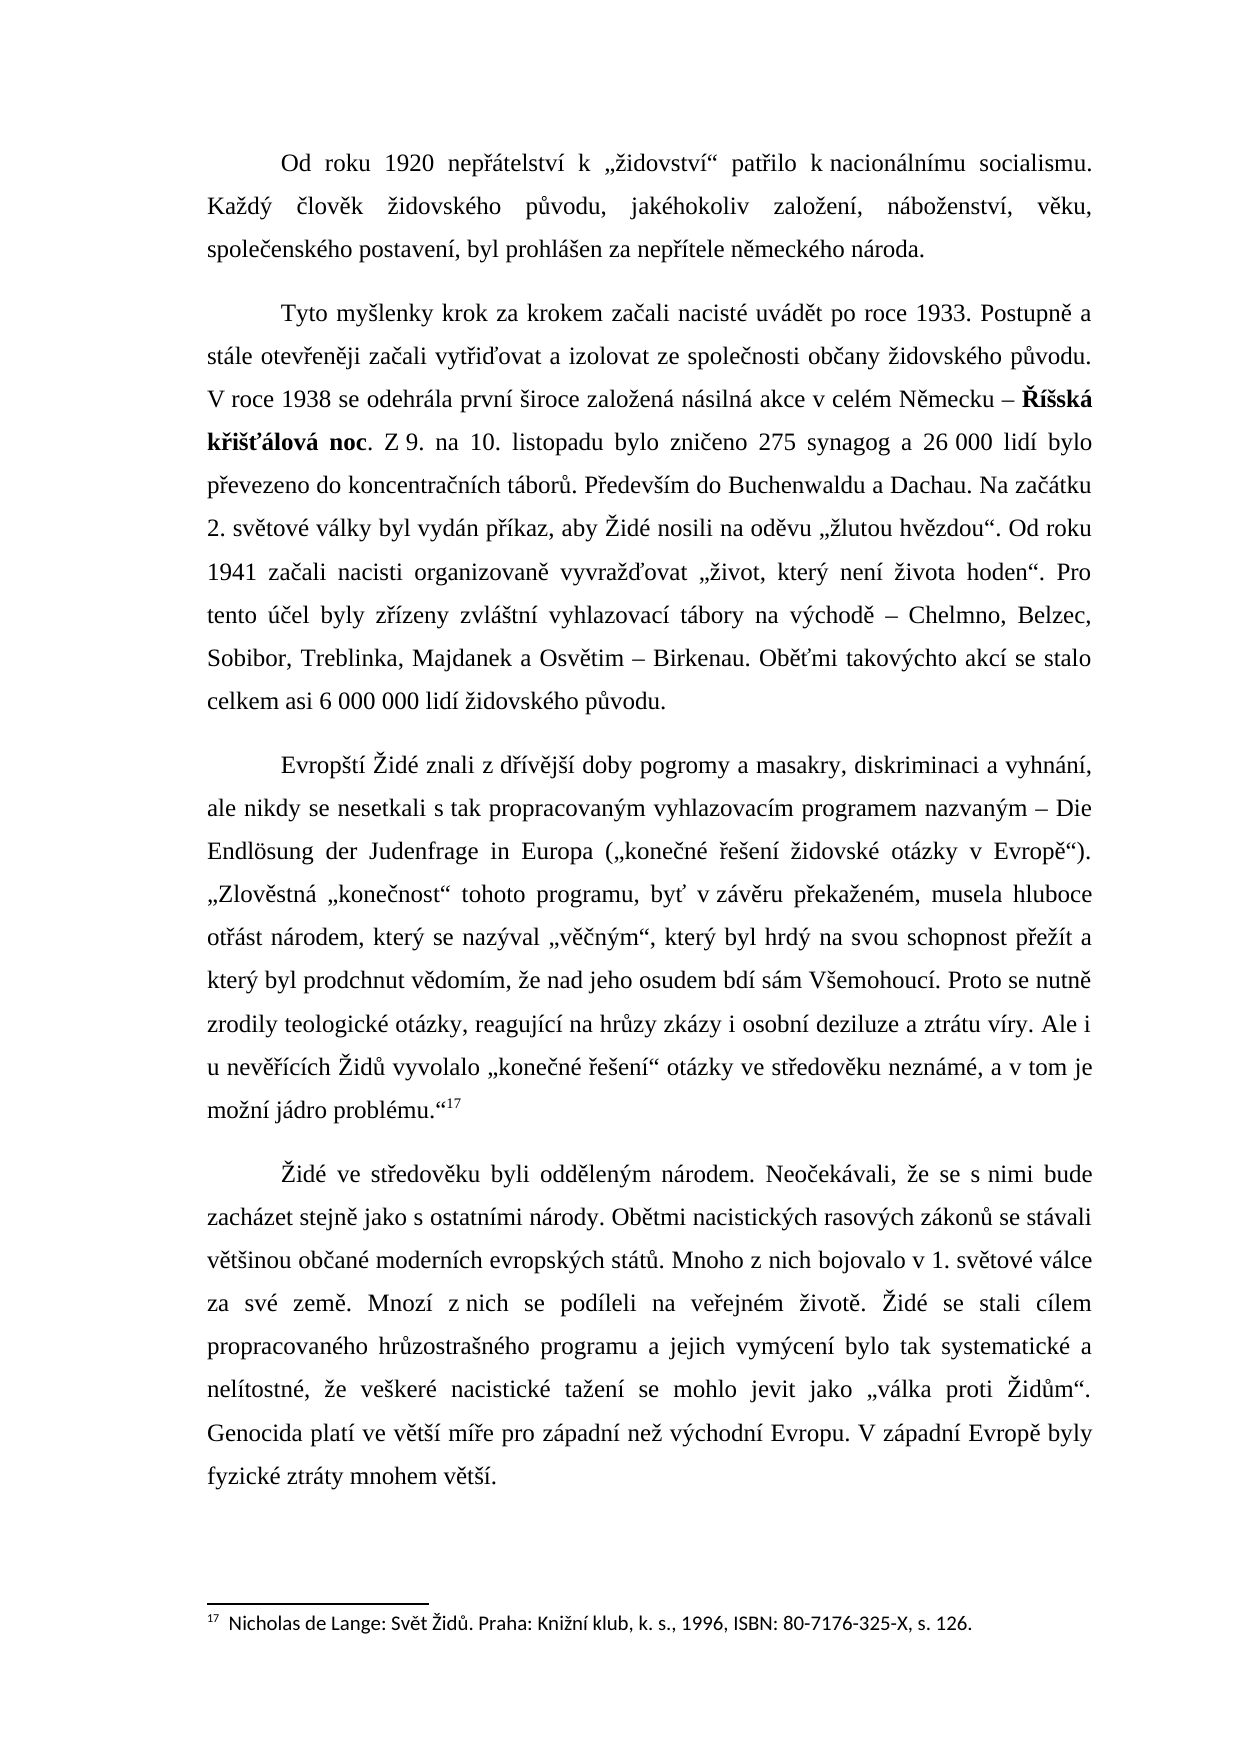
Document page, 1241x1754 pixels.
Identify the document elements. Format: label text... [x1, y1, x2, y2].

text Židé ve středověku byli odděleným národem. Neočekávali, že se s nimi bude zacházet stejně jako s ostatními národy. Obětmi nacistických rasových zákonů se stávali většinou občané moderních evropských států. Mnoho z nich bojovalo v 1. světové válce za své země. Mnozí z nich se podíleli na veřejném životě. Židé se stali cílem propracovaného hrůzostrašného programu a jejich vymýcení bylo tak systematické a nelítostné, že veškeré nacistické tažení se mohlo jevit jako „válka proti Židům“. Genocida platí ve větší míře pro západní než východní Evropu. V západní Evropě byly fyzické ztráty mnohem větší. [207, 1159, 1092, 1489]
text Evropští Židé znali z dřívější doby pogromy a masakry, diskriminaci a vyhnání, ale nikdy se nesetkali s tak propracovaným vyhlazovacím programem nazvaným – Die Endlösung der Judenfrage in Europa („konečné řešení židovské otázky v Evropě“). „Zlověstná „konečnost“ tohoto programu, byť v závěru překaženém, musela hluboce otřást národem, který se nazýval „věčným“, který byl hrdý na svou schopnost přežít a který byl prodchnut vědomím, že nad jeho osudem bdí sám Všemohoucí. Proto se nutně zrodily teologické otázky, reagující na hrůzy zkázy i osobní deziluze a ztrátu víry. Ale i u nevěřících Židů vyvolalo „konečné řešení“ otázky ve středověku neznámé, a v tom je možní jádro problému.“ [207, 750, 1092, 1124]
text Tyto myšlenky krok za krokem začali nacisté uvádět po roce 1933. Postupně a stále otevřeněji začali vytřiďovat a izolovat ze společnosti občany židovského původu. V roce 1938 se odehrála první široce založená násilná akce v celém Německu – Říšská křišťálová noc. Z 9. na 10. listopadu bylo zničeno 275 synagog a 26 000 lidí bylo převezeno do koncentračních táborů. Především do Buchenwaldu a Dachau. Na začátku 2. světové války byl vydán příkaz, aby Židé nosili na oděvu „žlutou hvězdou“. Od roku 1941 začali nacisti organizovaně vyvražďovat „život, který není života hoden“. Pro tento účel byly zřízeny zvláštní vyhlazovací tábory na východě – Chelmno, Belzec, Sobibor, Treblinka, Majdanek a Osvětim – Birkenau. Oběťmi takovýchto akcí se stalo celkem asi 6 000 000 lidí židovského původu. [207, 298, 1092, 715]
text Od roku 1920 nepřátelství k „židovství“ patřilo k nacionálnímu socialismu. Každý člověk židovského původu, jakéhokoliv založení, náboženství, věku, společenského postavení, byl prohlášen za nepřítele německého národa. [207, 148, 1092, 263]
